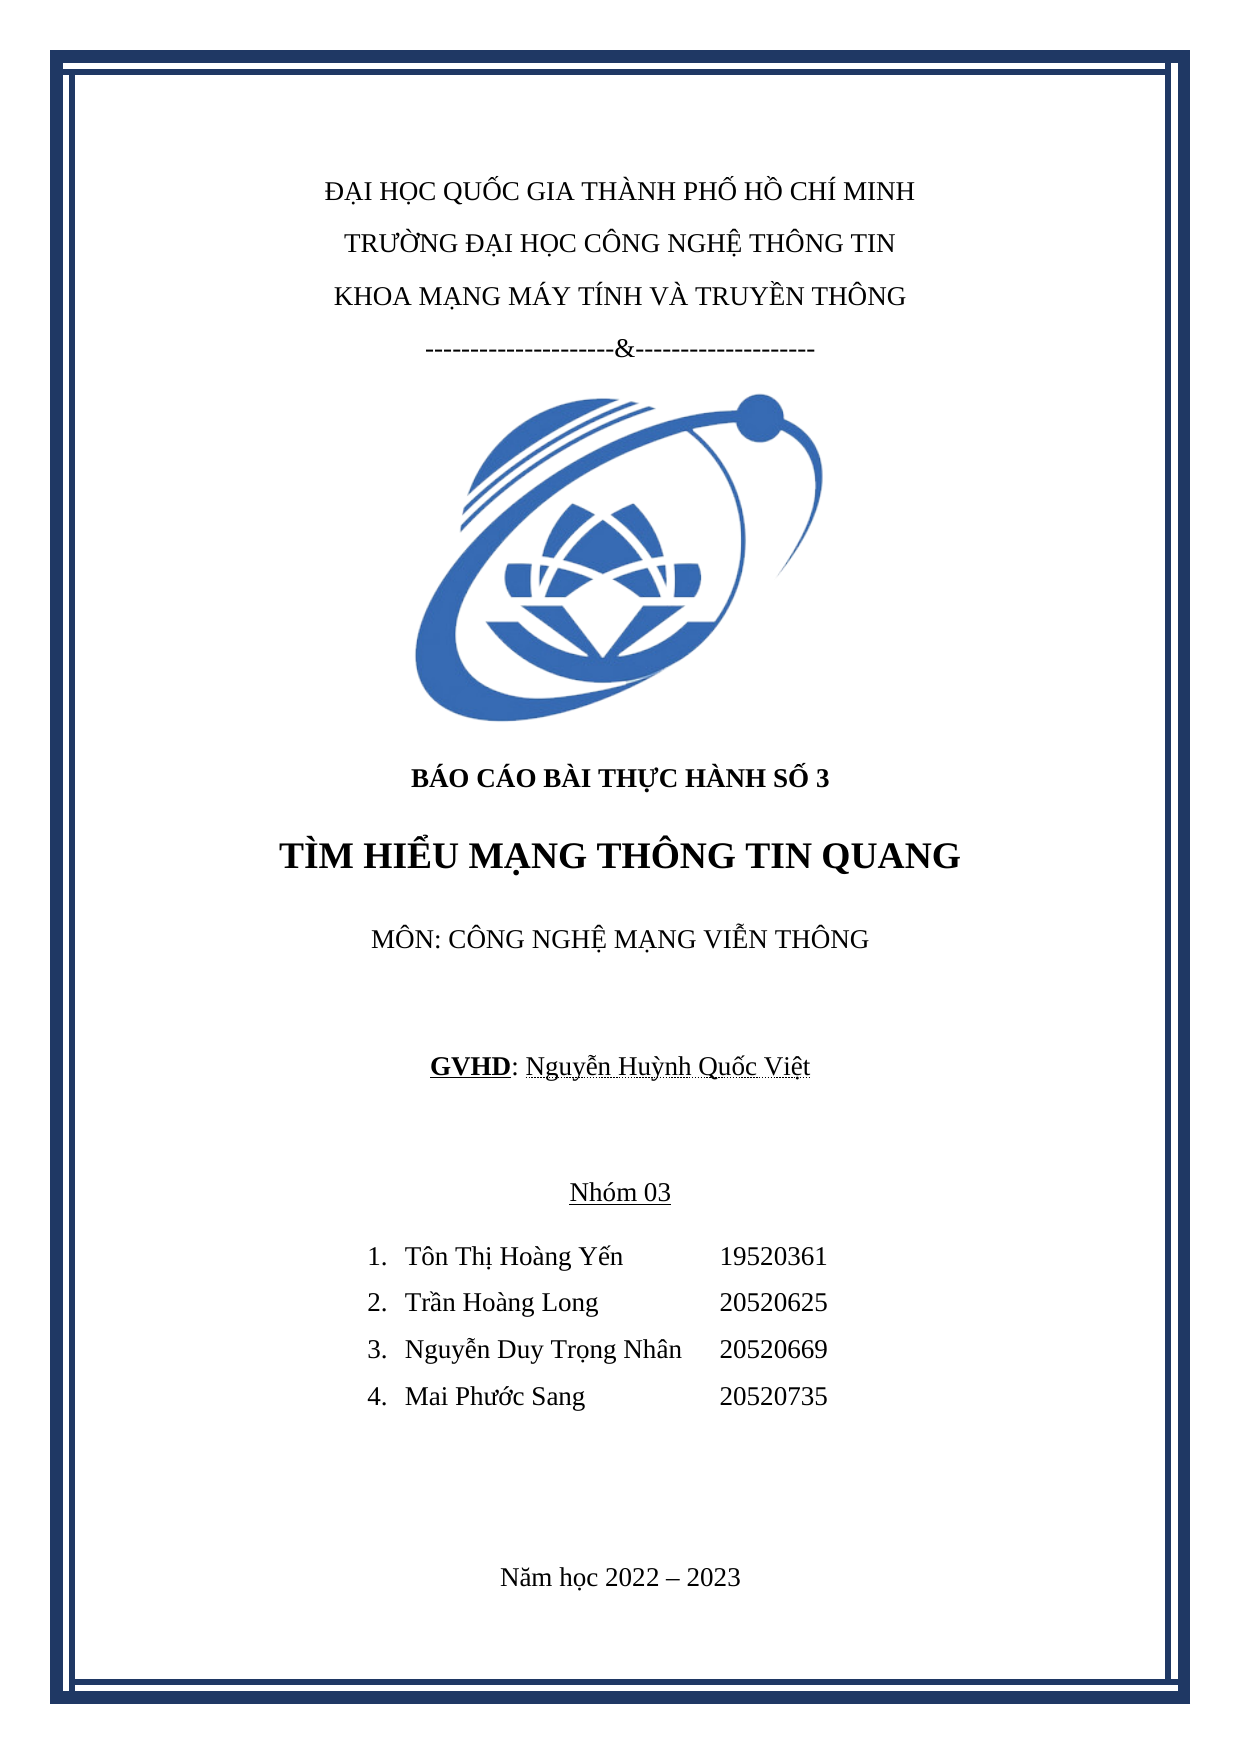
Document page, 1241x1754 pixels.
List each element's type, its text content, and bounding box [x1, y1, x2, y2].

text Nhóm 03 [150, 1176, 1090, 1208]
table_cell 20520625 [694, 1286, 853, 1333]
text KHOA MẠNG MÁY TÍNH VÀ TRUYỀN THÔNG [150, 280, 1090, 311]
text Năm học 2022 – 2023 [150, 1561, 1090, 1593]
text TÌM HIỂU MẠNG THÔNG TIN QUANG [150, 833, 1090, 877]
text ---------------------&-------------------- [150, 332, 1090, 363]
text TRƯỜNG ĐẠI HỌC CÔNG NGHỆ THÔNG TIN [150, 227, 1090, 258]
table_cell 20520669 [694, 1333, 853, 1380]
table_header Tôn Thị Hoàng Yến [318, 1240, 694, 1286]
text GVHD: Nguyễn Huỳnh Quốc Việt [150, 1050, 1090, 1081]
table_cell Nguyễn Duy Trọng Nhân [318, 1333, 694, 1380]
picture [413, 392, 827, 733]
table_cell 20520735 [694, 1380, 853, 1426]
table_cell Mai Phước Sang [318, 1380, 694, 1426]
table_header 19520361 [694, 1240, 853, 1286]
text BÁO CÁO BÀI THỰC HÀNH SỐ 3 [150, 762, 1090, 793]
text MÔN: CÔNG NGHỆ MẠNG VIỄN THÔNG [150, 923, 1090, 954]
table_cell Trần Hoàng Long [318, 1286, 694, 1333]
text ĐẠI HỌC QUỐC GIA THÀNH PHỐ HỒ CHÍ MINH [150, 175, 1090, 206]
